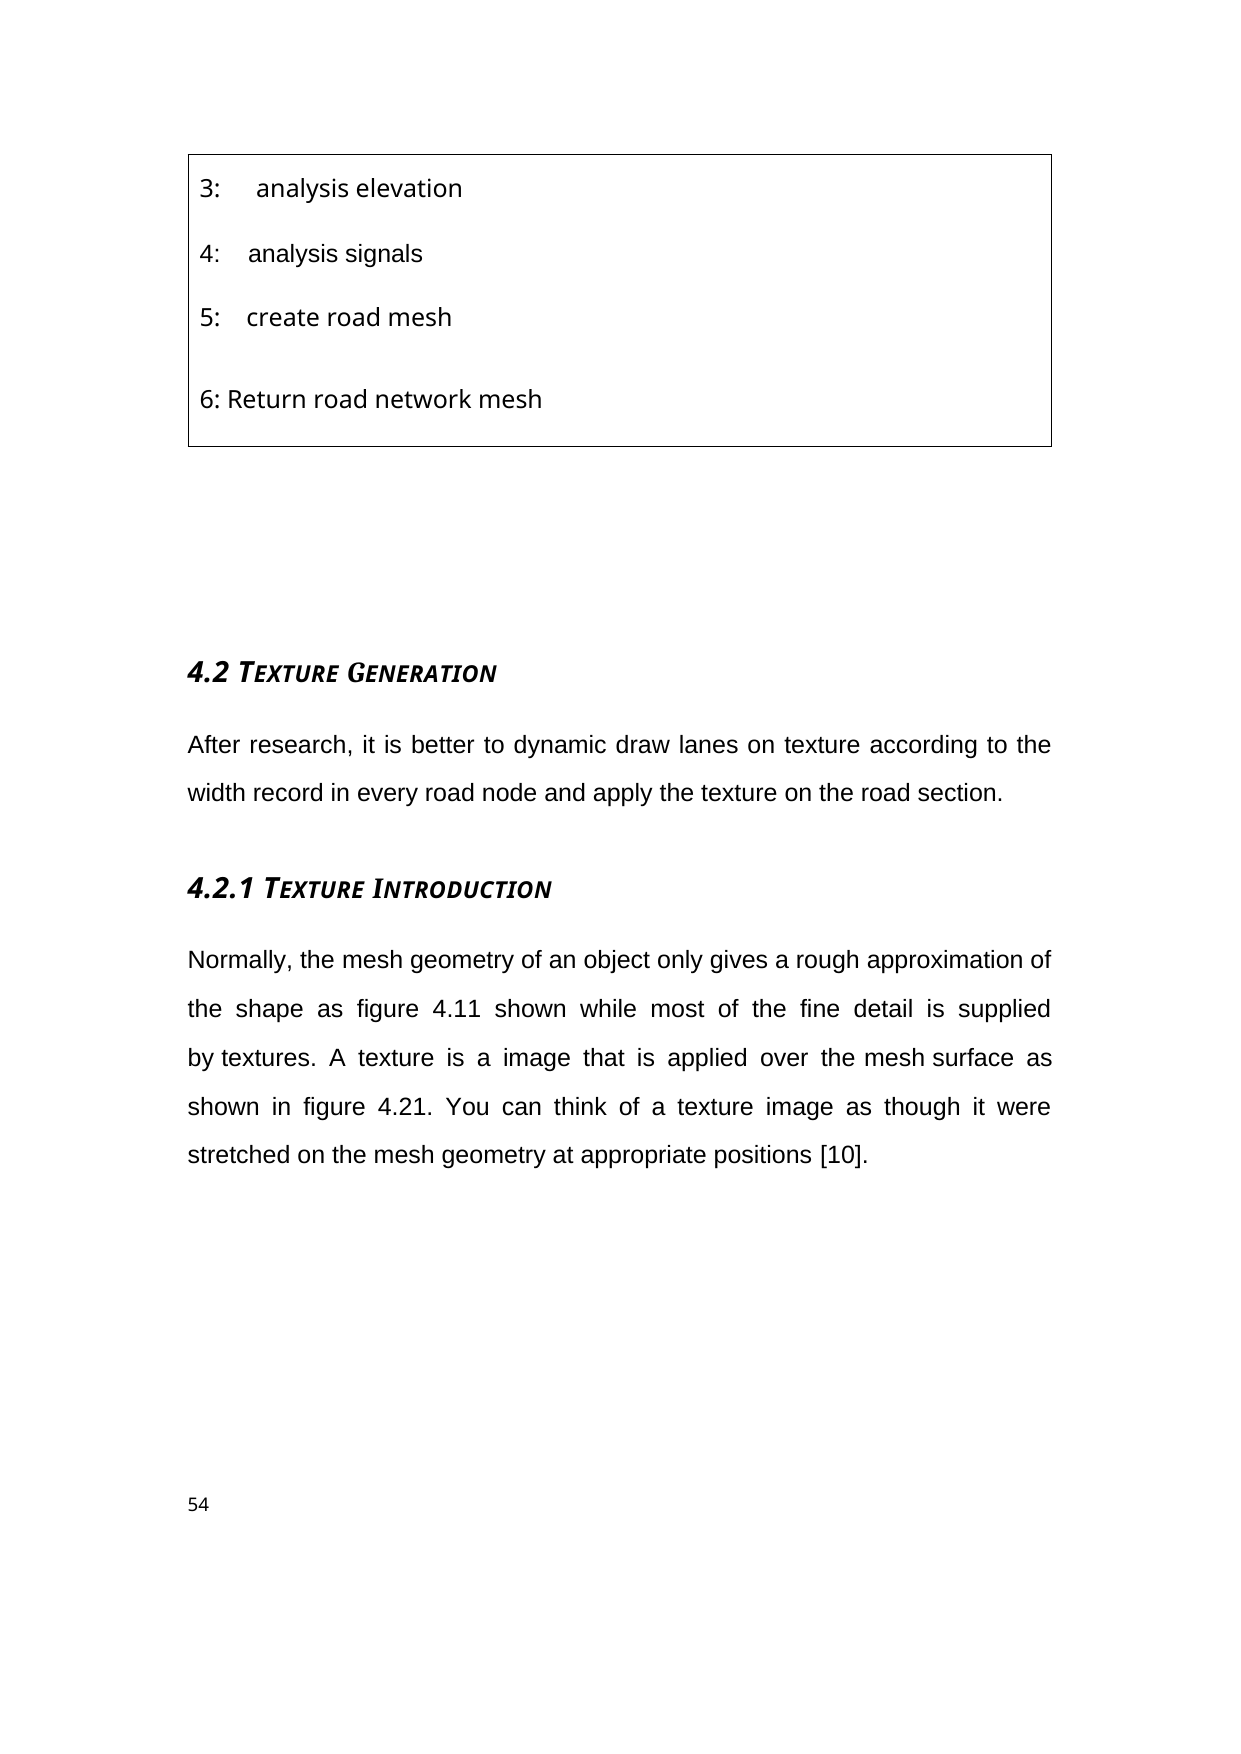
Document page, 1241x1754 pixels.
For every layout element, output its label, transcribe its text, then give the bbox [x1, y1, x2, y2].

text 4.2.1 Texture Introduction [187, 855, 1053, 920]
text Normally, the mesh geometry of an object only gives a rough approximation of the shape as figure 4.11 shown while most of the fine detail is supplied by textures. A texture is a image that is applied over the mesh surface as shown in figure 4.21. You can think of a texture image as though it were stretched on the mesh geometry at appropriate positions [10]. [187, 944, 1053, 1171]
text 4.2 Texture Generation [187, 639, 1053, 704]
text After research, it is better to dynamic draw lanes on texture according to the width record in every road node and apply the texture on the road section. [187, 728, 1053, 809]
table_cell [189, 155, 1051, 446]
